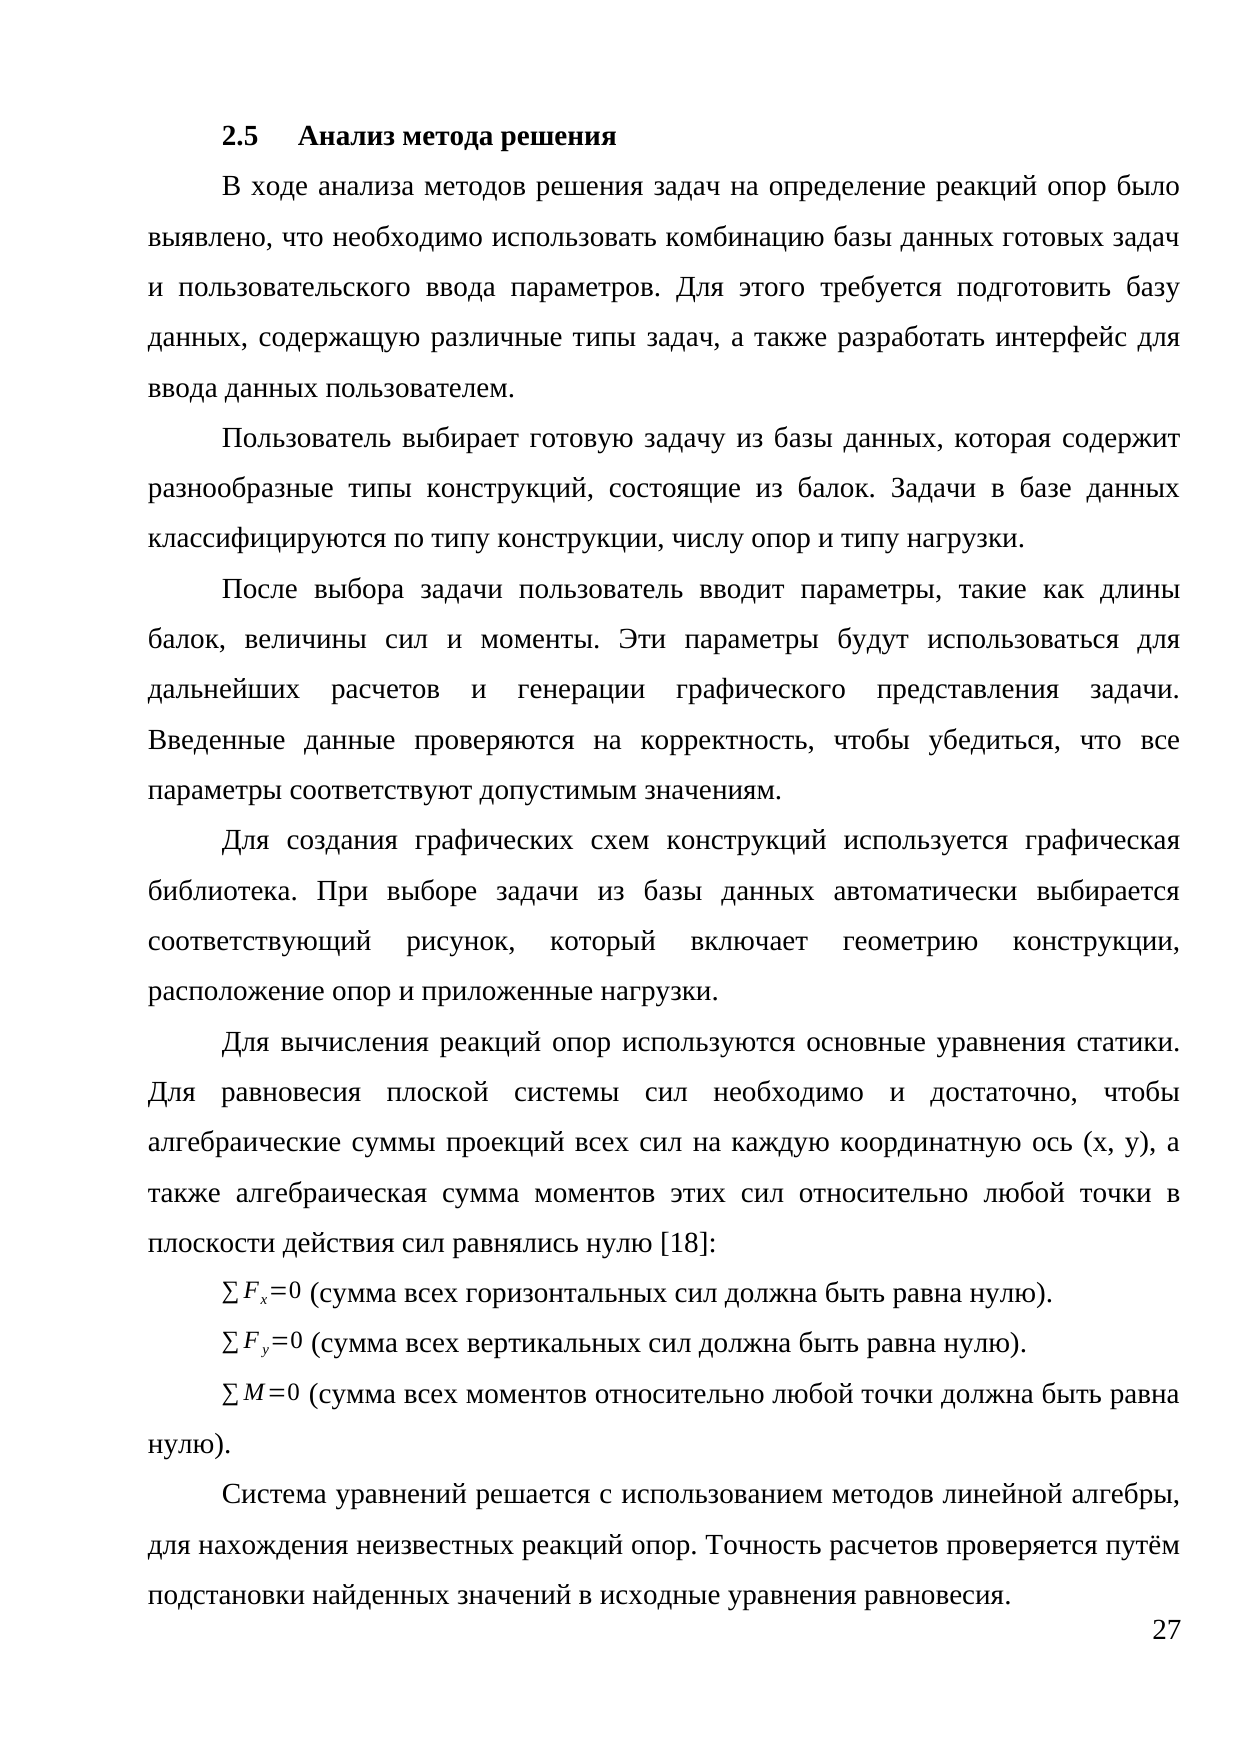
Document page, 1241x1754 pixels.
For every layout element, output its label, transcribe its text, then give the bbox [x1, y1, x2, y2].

text (сумма всех вертикальных сил должна быть равна нулю). [148, 1326, 1181, 1359]
text (сумма всех моментов относительно любой точки должна быть равна нулю). [148, 1376, 1181, 1460]
text В ходе анализа методов решения задач на определение реакций опор было выявлено, что необходимо использовать комбинацию базы данных готовых задач и пользовательского ввода параметров. Для этого требуется подготовить базу данных, содержащую различные типы задач, а также разработать интерфейс для ввода данных пользователем. [148, 168, 1181, 403]
text Пользователь выбирает готовую задачу из базы данных, которая содержит разнообразные типы конструкций, состоящие из балок. Задачи в базе данных классифицируются по типу конструкции, числу опор и типу нагрузки. [148, 420, 1181, 554]
subtitle 2.5 Анализ метода решения [148, 118, 1181, 152]
text Система уравнений решается с использованием методов линейной алгебры, для нахождения неизвестных реакций опор. Точность расчетов проверяется путём подстановки найденных значений в исходные уравнения равновесия. [148, 1477, 1181, 1611]
text Для создания графических схем конструкций используется графическая библиотека. При выборе задачи из базы данных автоматически выбирается соответствующий рисунок, который включает геометрию конструкции, расположение опор и приложенные нагрузки. [148, 822, 1181, 1007]
text (сумма всех горизонтальных сил должна быть равна нулю). [148, 1275, 1181, 1309]
text Для вычисления реакций опор используются основные уравнения статики. Для равновесия плоской системы сил необходимо и достаточно, чтобы алгебраические суммы проекций всех сил на каждую координатную ось (x, y), а также алгебраическая сумма моментов этих сил относительно любой точки в плоскости действия сил равнялись нулю [18]: [148, 1024, 1181, 1258]
text После выбора задачи пользователь вводит параметры, такие как длины балок, величины сил и моменты. Эти параметры будут использоваться для дальнейших расчетов и генерации графического представления задачи. Введенные данные проверяются на корректность, чтобы убедиться, что все параметры соответствуют допустимым значениям. [148, 571, 1181, 806]
